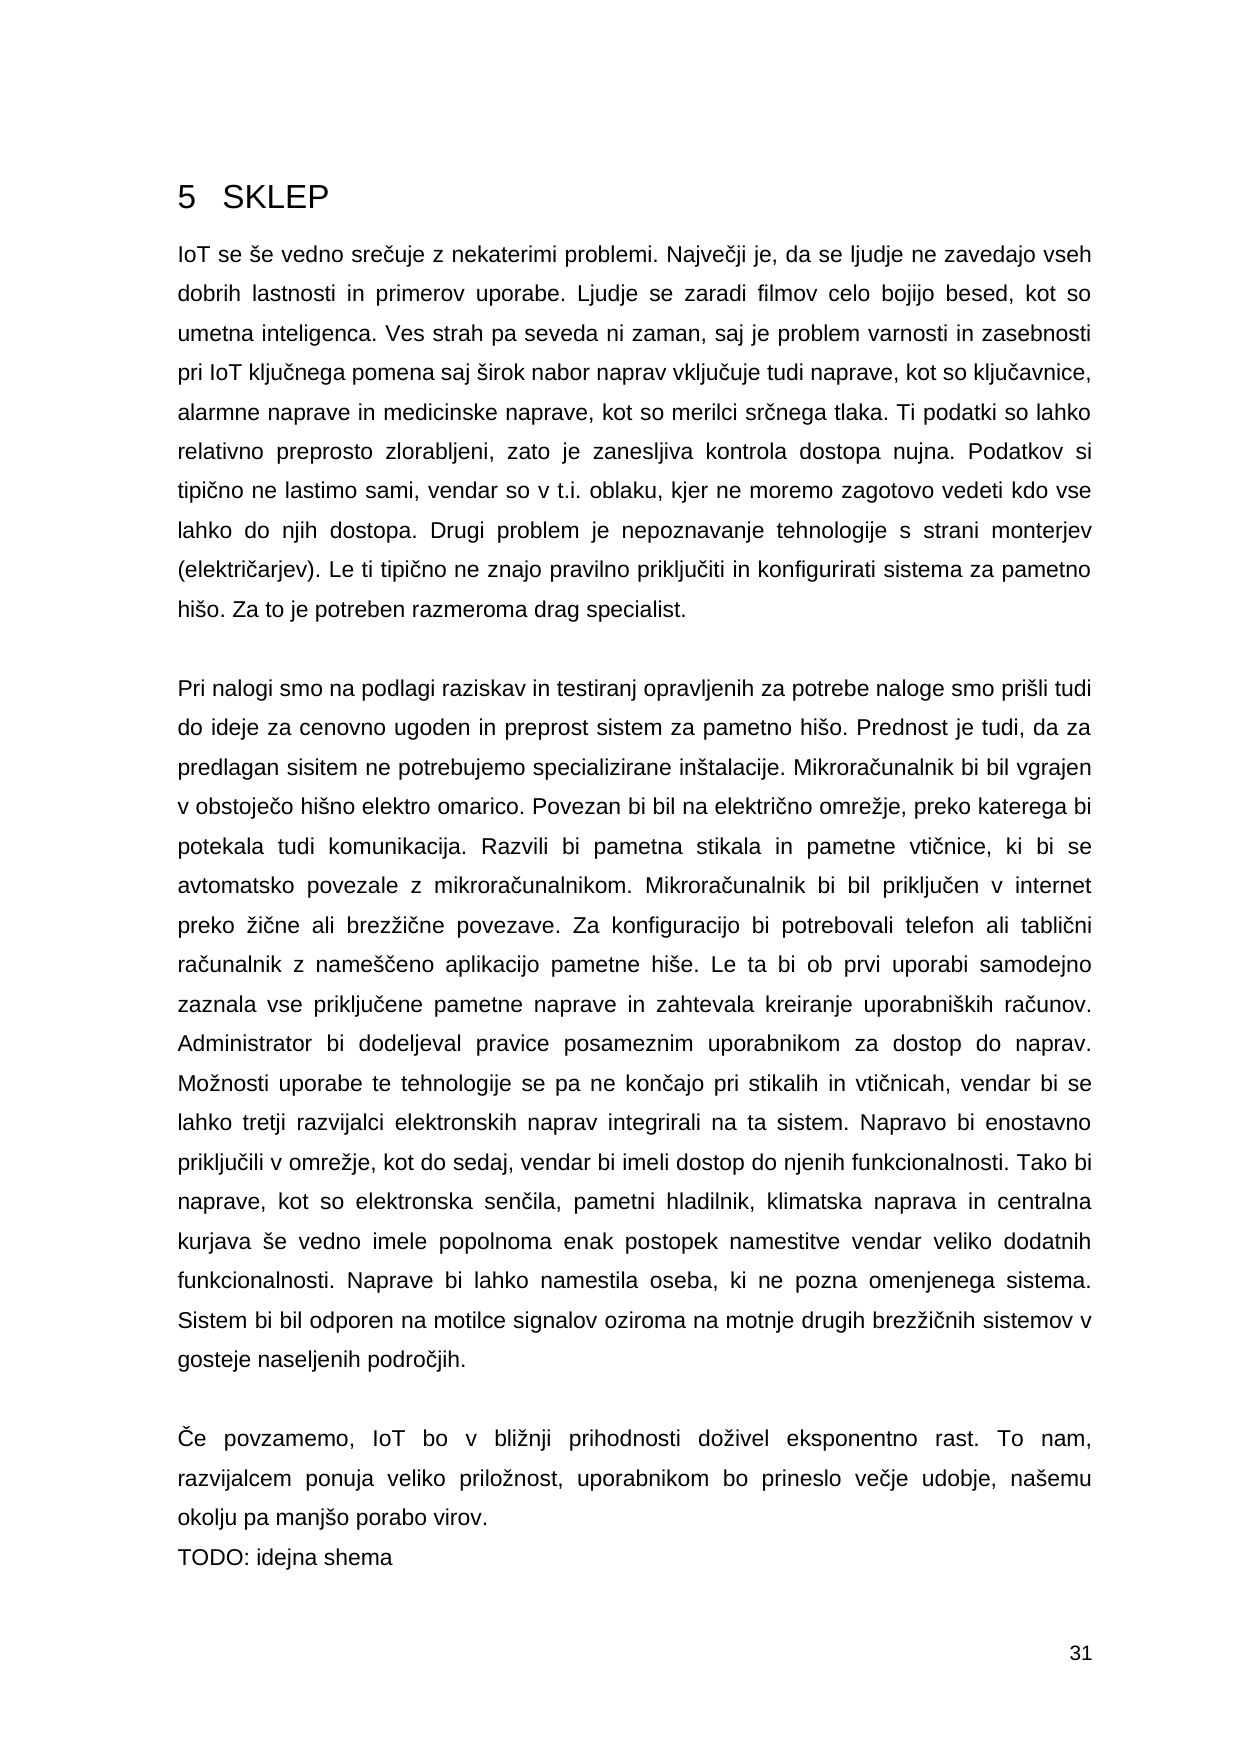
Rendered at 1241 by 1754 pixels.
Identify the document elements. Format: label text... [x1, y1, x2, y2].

text TODO: idejna shema [177, 1543, 1092, 1570]
subtitle Sklep [177, 177, 1092, 216]
text Če povzamemo, IoT bo v bližnji prihodnosti doživel eksponentno rast. To nam, razvijalcem ponuja veliko priložnost, uporabnikom bo prineslo večje udobje, našemu okolju pa manjšo porabo virov. [177, 1425, 1092, 1530]
text Pri nalogi smo na podlagi raziskav in testiranj opravljenih za potrebe naloge smo prišli tudi do ideje za cenovno ugoden in preprost sistem za pametno hišo. Prednost je tudi, da za predlagan sisitem ne potrebujemo specializirane inštalacije. Mikroračunalnik bi bil vgrajen v obstoječo hišno elektro omarico. Povezan bi bil na električno omrežje, preko katerega bi potekala tudi komunikacija. Razvili bi pametna stikala in pametne vtičnice, ki bi se avtomatsko povezale z mikroračunalnikom. Mikroračunalnik bi bil priključen v internet preko žične ali brezžične povezave. Za konfiguracijo bi potrebovali telefon ali tablični računalnik z nameščeno aplikacijo pametne hiše. Le ta bi ob prvi uporabi samodejno zaznala vse priključene pametne naprave in zahtevala kreiranje uporabniških računov. Administrator bi dodeljeval pravice posameznim uporabnikom za dostop do naprav. Možnosti uporabe te tehnologije se pa ne končajo pri stikalih in vtičnicah, vendar bi se lahko tretji razvijalci elektronskih naprav integrirali na ta sistem. Napravo bi enostavno priključili v omrežje, kot do sedaj, vendar bi imeli dostop do njenih funkcionalnosti. Tako bi naprave, kot so elektronska senčila, pametni hladilnik, klimatska naprava in centralna kurjava še vedno imele popolnoma enak postopek namestitve vendar veliko dodatnih funkcionalnosti. Naprave bi lahko namestila oseba, ki ne pozna omenjenega sistema. Sistem bi bil odporen na motilce signalov oziroma na motnje drugih brezžičnih sistemov v gosteje naseljenih področjih. [177, 675, 1092, 1372]
text IoT se še vedno srečuje z nekaterimi problemi. Največji je, da se ljudje ne zavedajo vseh dobrih lastnosti in primerov uporabe. Ljudje se zaradi filmov celo bojijo besed, kot so umetna inteligenca. Ves strah pa seveda ni zaman, saj je problem varnosti in zasebnosti pri IoT ključnega pomena saj širok nabor naprav vključuje tudi naprave, kot so ključavnice, alarmne naprave in medicinske naprave, kot so merilci srčnega tlaka. Ti podatki so lahko relativno preprosto zlorabljeni, zato je zanesljiva kontrola dostopa nujna. Podatkov si tipično ne lastimo sami, vendar so v t.i. oblaku, kjer ne moremo zagotovo vedeti kdo vse lahko do njih dostopa. Drugi problem je nepoznavanje tehnologije s strani monterjev (električarjev). Le ti tipično ne znajo pravilno priključiti in konfigurirati sistema za pametno hišo. Za to je potreben razmeroma drag specialist. [177, 241, 1092, 622]
